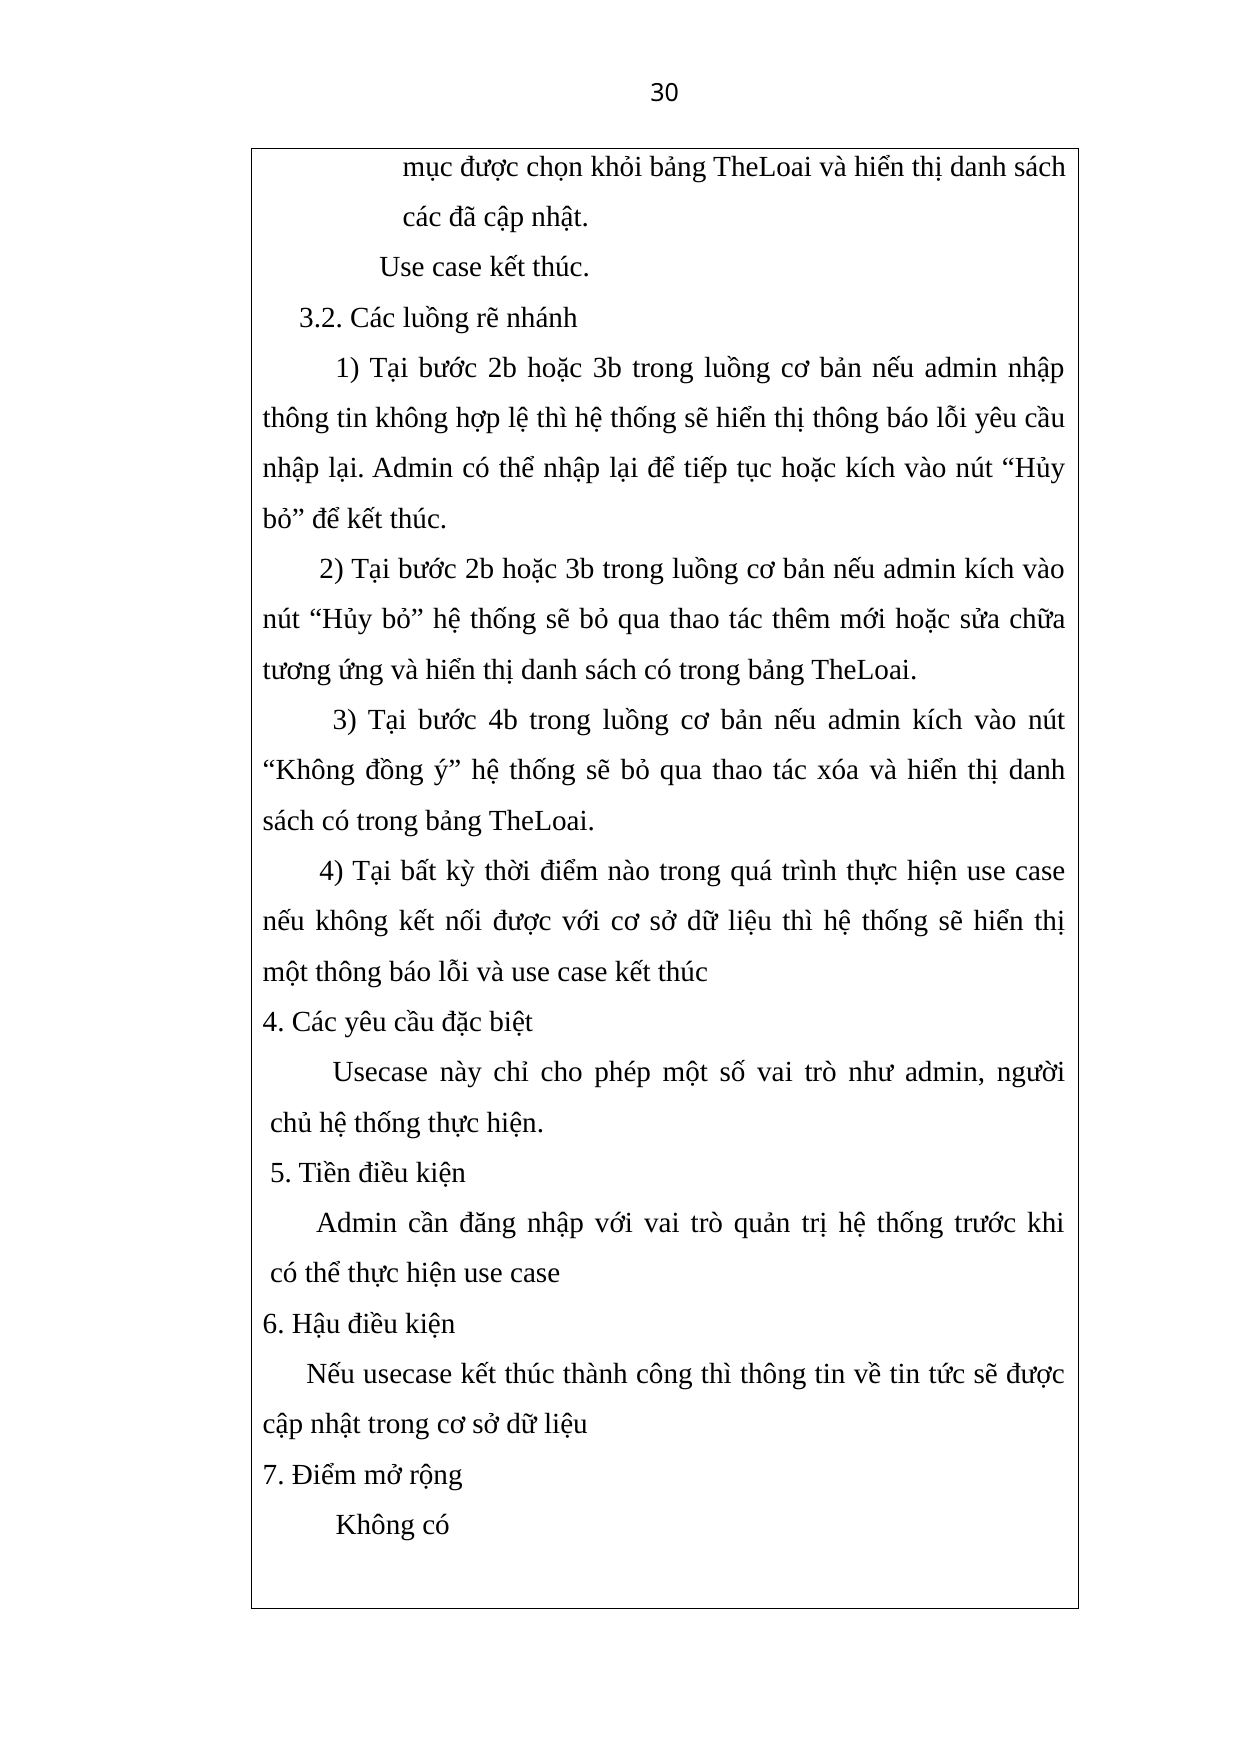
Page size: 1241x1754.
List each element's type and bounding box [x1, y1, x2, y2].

table_cell [252, 149, 1078, 1608]
